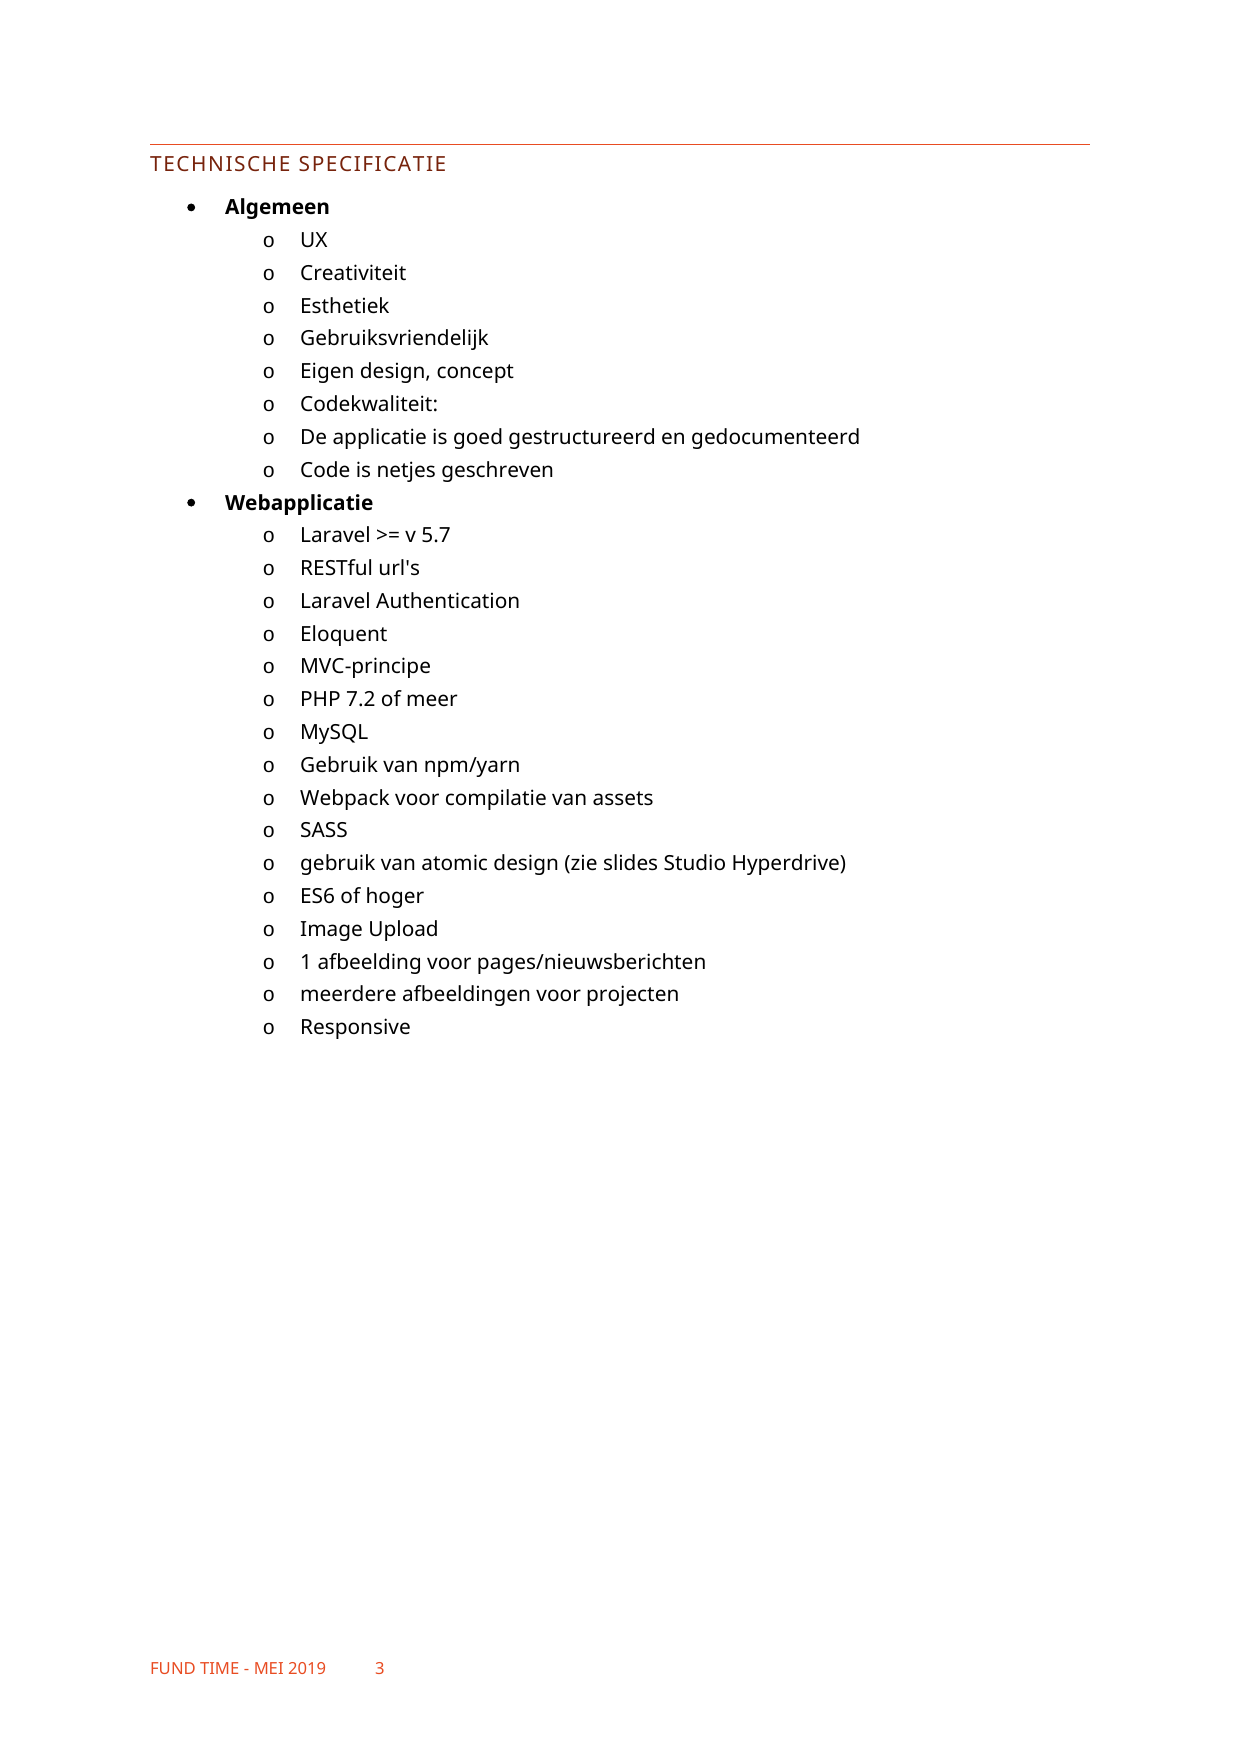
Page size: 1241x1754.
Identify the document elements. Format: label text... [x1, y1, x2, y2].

list De applicatie is goed gestructureerd en gedocumenteerd [262, 422, 1090, 451]
list Gebruiksvriendelijk [262, 323, 1090, 352]
list UX [262, 225, 1090, 254]
list Gebruik van npm/yarn [262, 750, 1090, 778]
list RESTful url's [262, 553, 1090, 582]
list Webpack voor compilatie van assets [262, 783, 1090, 811]
list Webapplicatie [187, 488, 1090, 516]
list 1 afbeelding voor pages/nieuwsberichten [262, 947, 1090, 975]
list Codekwaliteit: [262, 389, 1090, 418]
list Responsive [262, 1012, 1090, 1041]
list Laravel >= v 5.7 [262, 520, 1090, 549]
list Image Upload [262, 914, 1090, 942]
subtitle Technische Specificatie [150, 145, 1090, 178]
list gebruik van atomic design (zie slides Studio Hyperdrive) [262, 848, 1090, 877]
list Algemeen [187, 192, 1090, 221]
list Esthetiek [262, 291, 1090, 319]
list meerdere afbeeldingen voor projecten [262, 979, 1090, 1008]
list SASS [262, 816, 1090, 844]
list Code is netjes geschreven [262, 455, 1090, 483]
list MVC-principe [262, 651, 1090, 680]
list ES6 of hoger [262, 881, 1090, 910]
list MySQL [262, 717, 1090, 746]
list Eloquent [262, 619, 1090, 647]
list PHP 7.2 of meer [262, 684, 1090, 713]
list Laravel Authentication [262, 586, 1090, 614]
list Creativiteit [262, 258, 1090, 286]
list Eigen design, concept [262, 356, 1090, 385]
